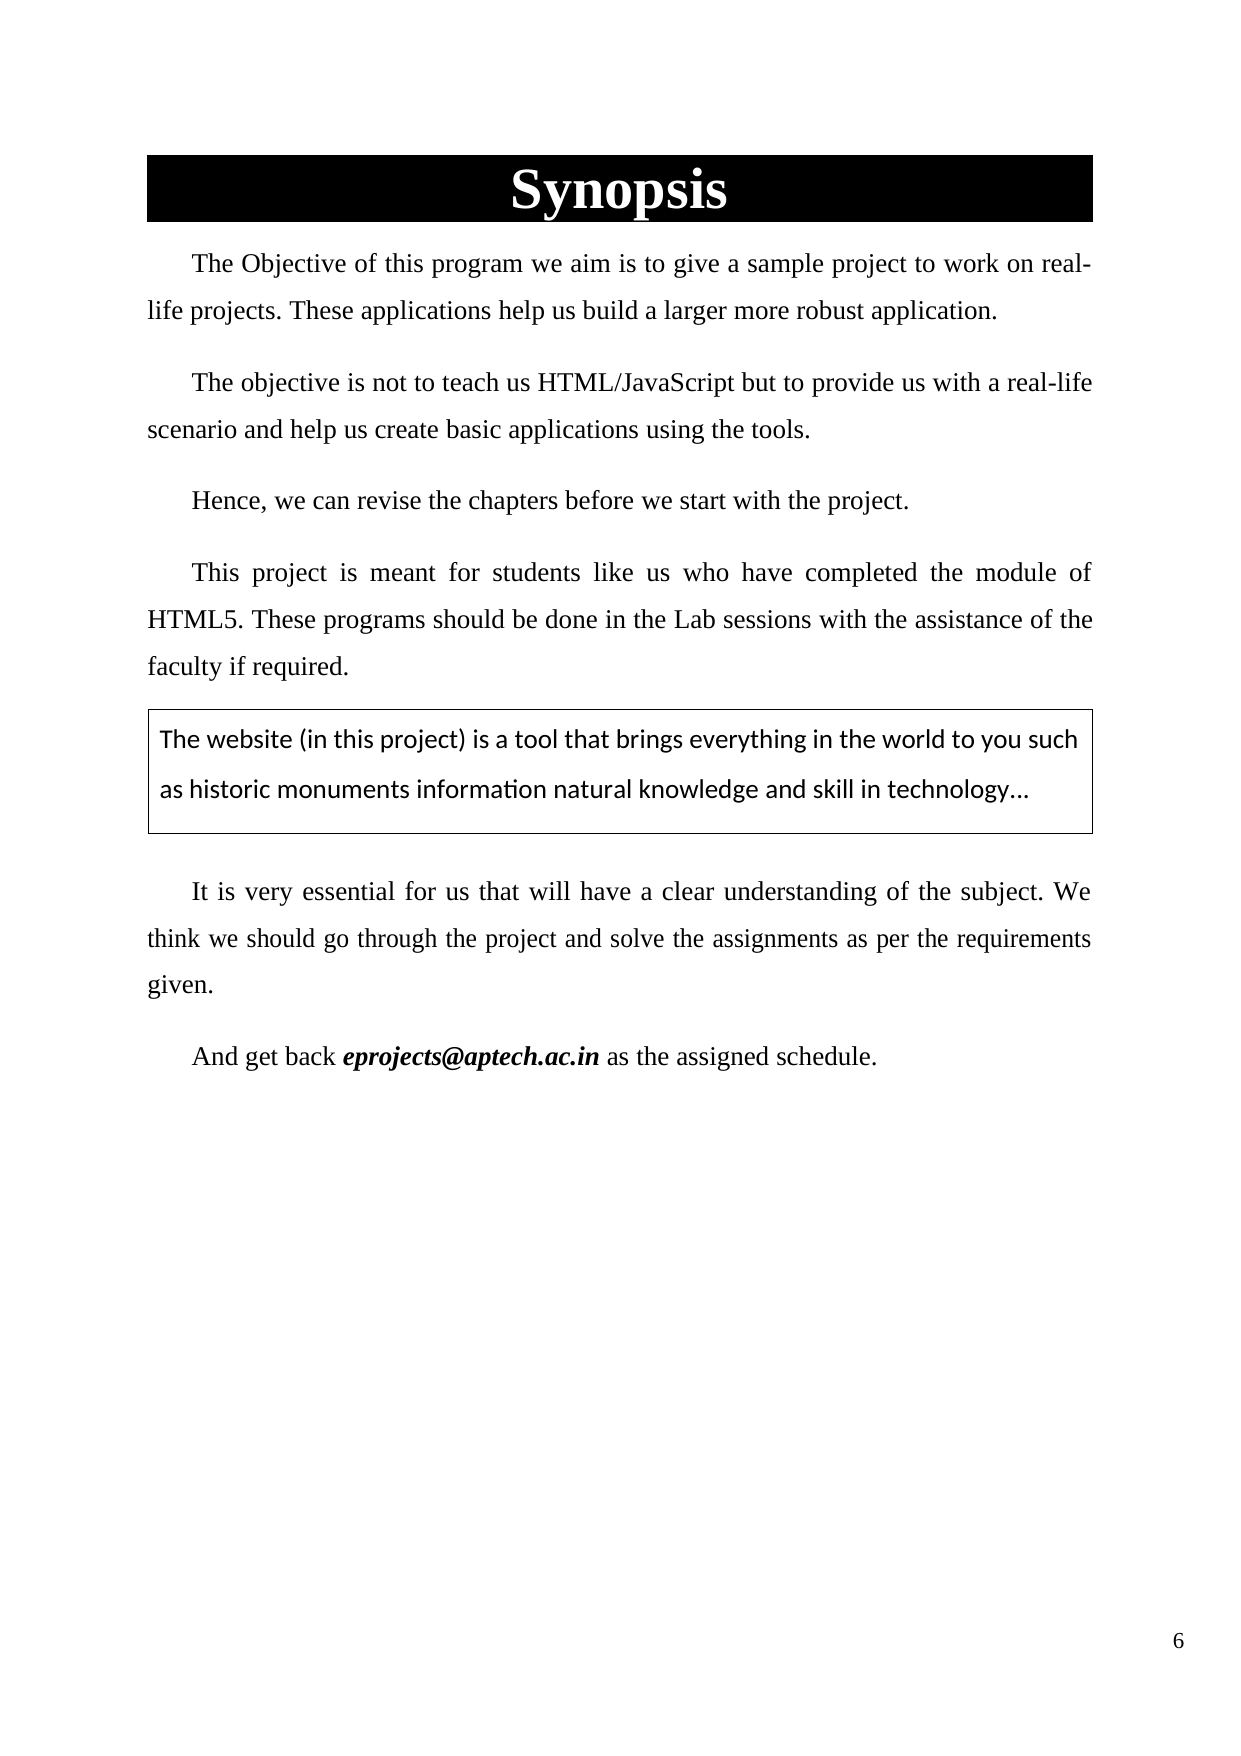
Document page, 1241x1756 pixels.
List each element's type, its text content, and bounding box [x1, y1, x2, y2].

text The objective is not to teach us HTML/JavaScript but to provide us with a real-life scenario and help us create basic applications using the tools. [147, 366, 1094, 444]
subtitle Synopsis [147, 154, 1184, 222]
text It is very essential for us that will have a clear understanding of the subject. We think we should go through the project and solve the assignments as per the requirements given. [147, 706, 1093, 999]
text This project is meant for students like us who have completed the module of HTML5. These programs should be done in the Lab sessions with the assistance of the faculty if required. [147, 556, 1094, 681]
text And get back eprojects@aptech.ac.in as the assigned schedule. [191, 1040, 1184, 1071]
text The Objective of this program we aim is to give a sample project to work on real- life projects. These applications help us build a larger more robust application. [147, 248, 1094, 325]
text Hence, we can revise the chapters before we start with the project. [191, 484, 1184, 516]
